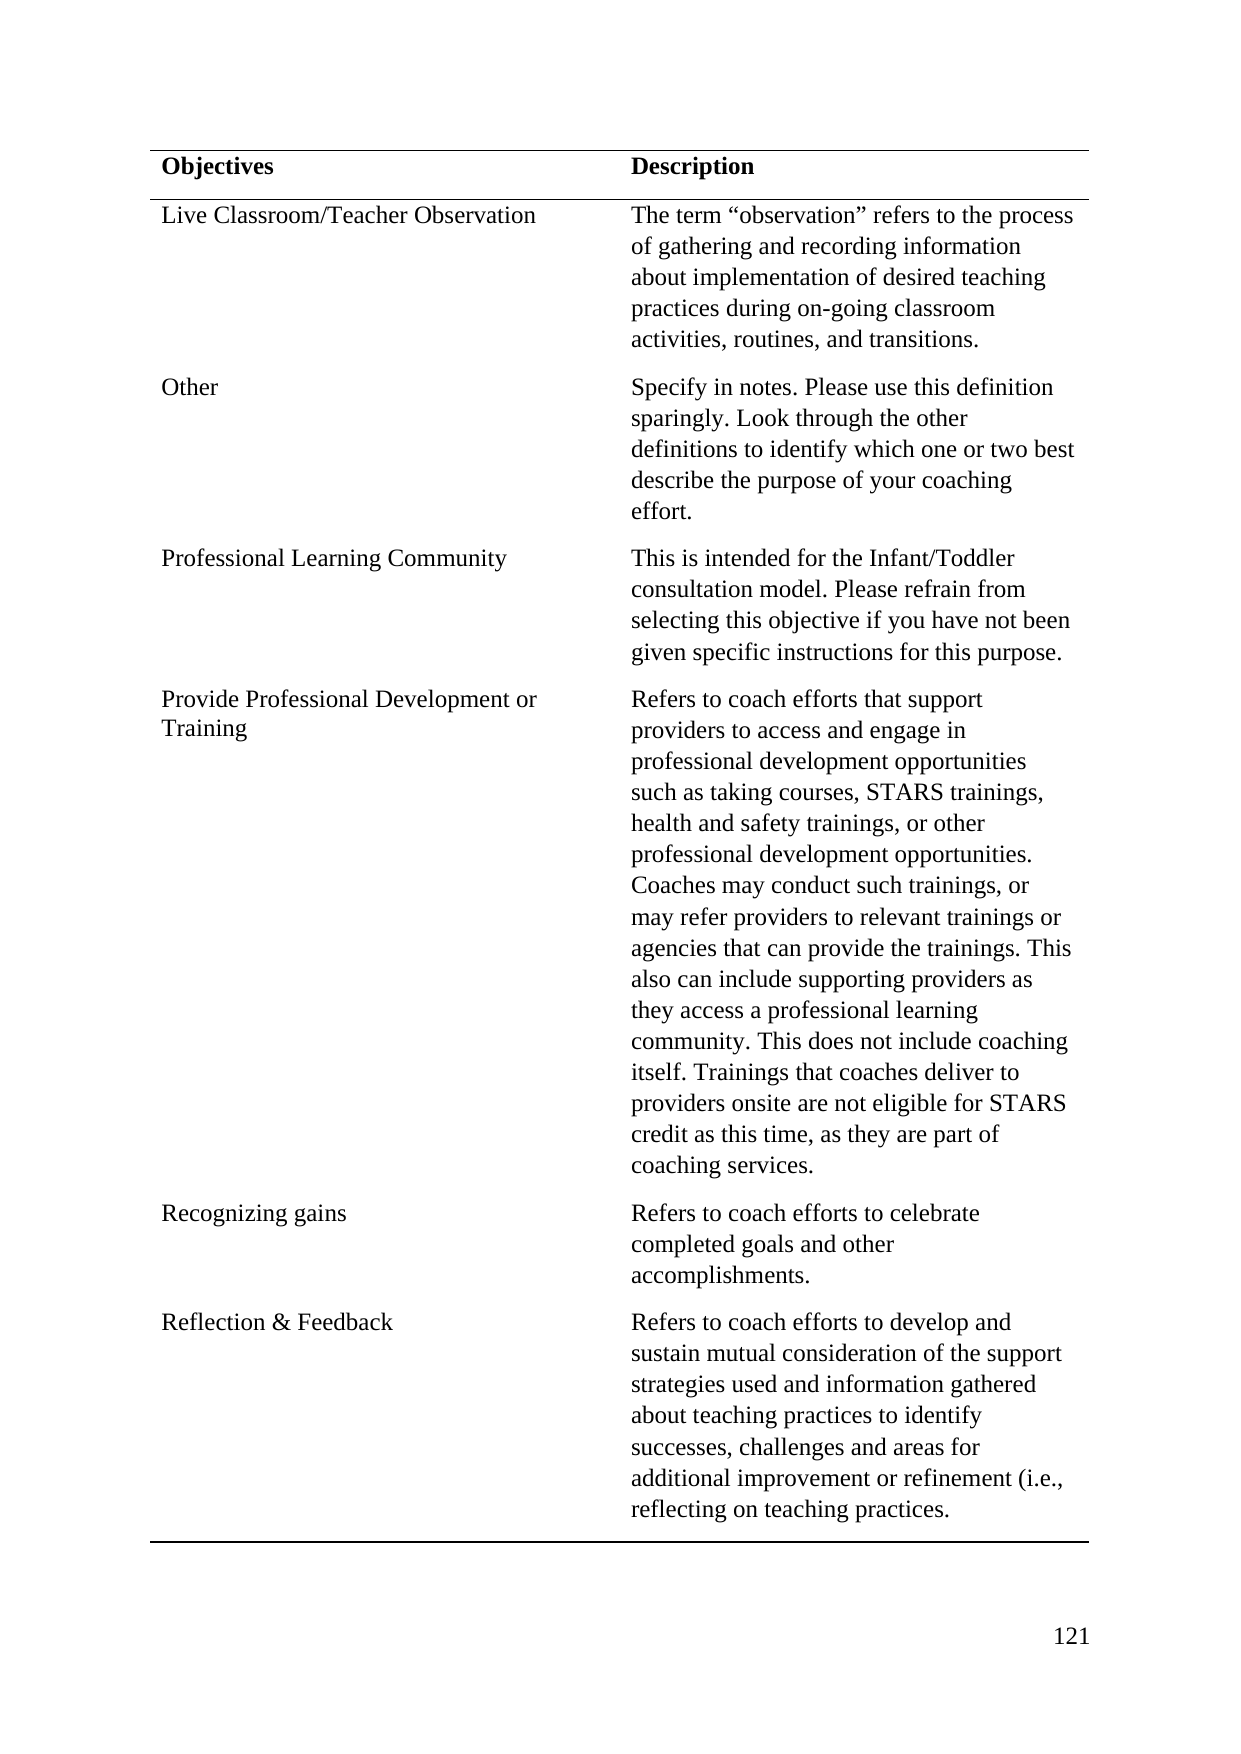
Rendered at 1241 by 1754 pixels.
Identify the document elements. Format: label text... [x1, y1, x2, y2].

table_header Objectives [150, 151, 619, 199]
table_cell Refers to coach efforts to celebrate completed goals and other accomplishments. [620, 1198, 1089, 1307]
table_cell Provide Professional Development or Training [150, 684, 619, 1198]
table_cell Live Classroom/Teacher Observation [150, 200, 619, 372]
table_cell Recognizing gains [150, 1198, 619, 1307]
table_cell The term “observation” refers to the process of gathering and recording information about implementation of desired teaching practices during on-going classroom activities, routines, and transitions. [620, 200, 1089, 372]
table_cell Refers to coach efforts that support providers to access and engage in professional development opportunities such as taking courses, STARS trainings, health and safety trainings, or other professional development opportunities. Coaches may conduct such trainings, or may refer providers to relevant trainings or agencies that can provide the trainings. This also can include supporting providers as they access a professional learning community. This does not include coaching itself. Trainings that coaches deliver to providers onsite are not eligible for STARS credit as this time, as they are part of coaching services. [620, 684, 1089, 1198]
table_cell Reflection & Feedback [150, 1308, 619, 1541]
table_header Description [620, 151, 1089, 199]
table_cell Specify in notes. Please use this definition sparingly. Look through the other definitions to identify which one or two best describe the purpose of your coaching effort. [620, 372, 1089, 543]
table_cell Refers to coach efforts to develop and sustain mutual consideration of the support strategies used and information gathered about teaching practices to identify successes, challenges and areas for additional improvement or refinement (i.e., reflecting on teaching practices. [620, 1308, 1089, 1541]
table_cell This is intended for the Infant/Toddler consultation model. Please refrain from selecting this objective if you have not been given specific instructions for this purpose. [620, 544, 1089, 684]
table_cell Professional Learning Community [150, 544, 619, 684]
table_cell Other [150, 372, 619, 543]
